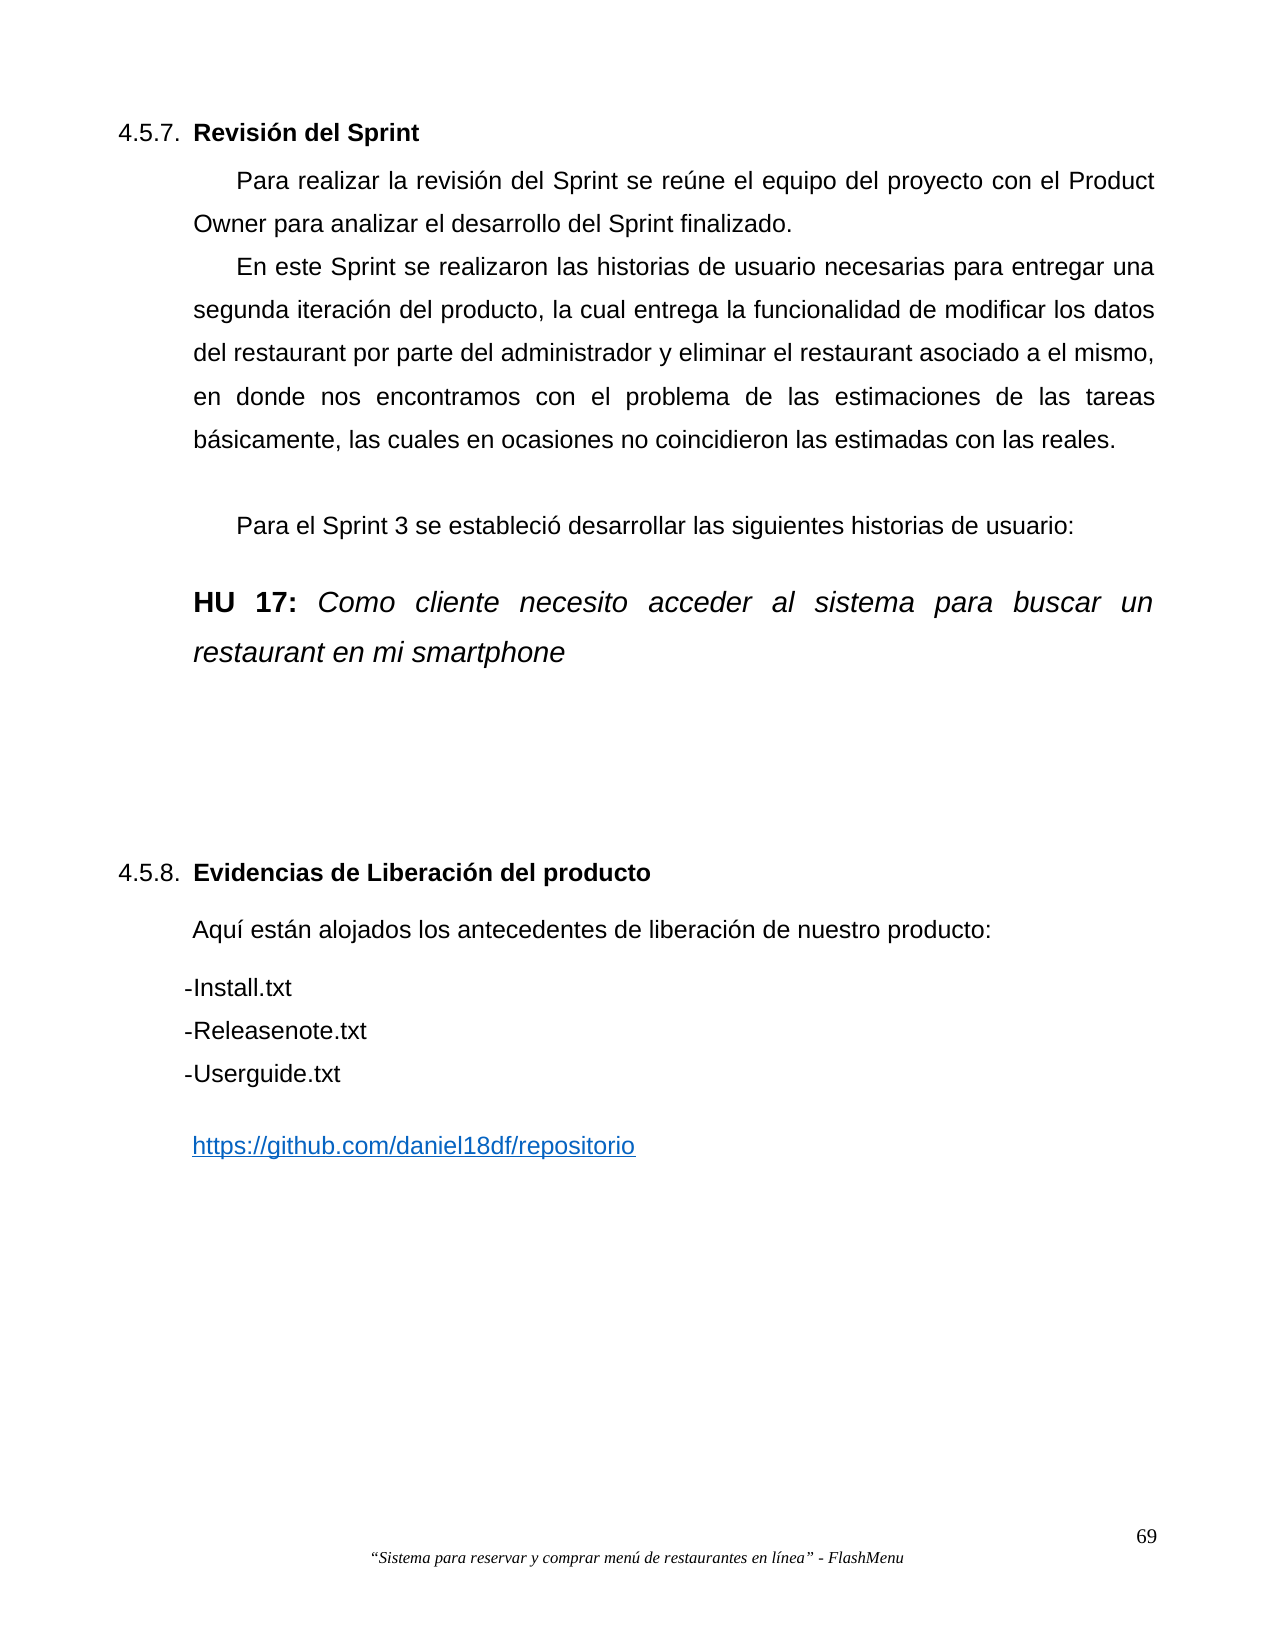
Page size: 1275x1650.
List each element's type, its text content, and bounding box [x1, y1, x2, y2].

list Revisión del Sprint [118, 118, 1157, 147]
text HU 17: Como cliente necesito acceder al sistema para buscar un restaurant en mi smartphone [193, 585, 1157, 669]
text Aquí están alojados los antecedentes de liberación de nuestro producto: [192, 915, 1157, 944]
text En este Sprint se realizaron las historias de usuario necesarias para entregar una segunda iteración del producto, la cual entrega la funcionalidad de modificar los datos del restaurant por parte del administrador y eliminar el restaurant asociado a el mismo, en donde nos encontramos con el problema de las estimaciones de las tareas básicamente, las cuales en ocasiones no coincidieron las estimadas con las reales. [193, 252, 1157, 453]
text Para realizar la revisión del Sprint se reúne el equipo del proyecto con el Product Owner para analizar el desarrollo del Sprint finalizado. [193, 166, 1157, 238]
list Userguide.txt [184, 1059, 1157, 1088]
subtitle Evidencias de Liberación del producto [118, 857, 1157, 886]
text Para el Sprint 3 se estableció desarrollar las siguientes historias de usuario: [193, 511, 1157, 539]
text https://github.com/daniel18df/repositorio [192, 1131, 1157, 1160]
list Releasenote.txt [184, 1016, 1157, 1044]
list Install.txt [184, 972, 1157, 1001]
